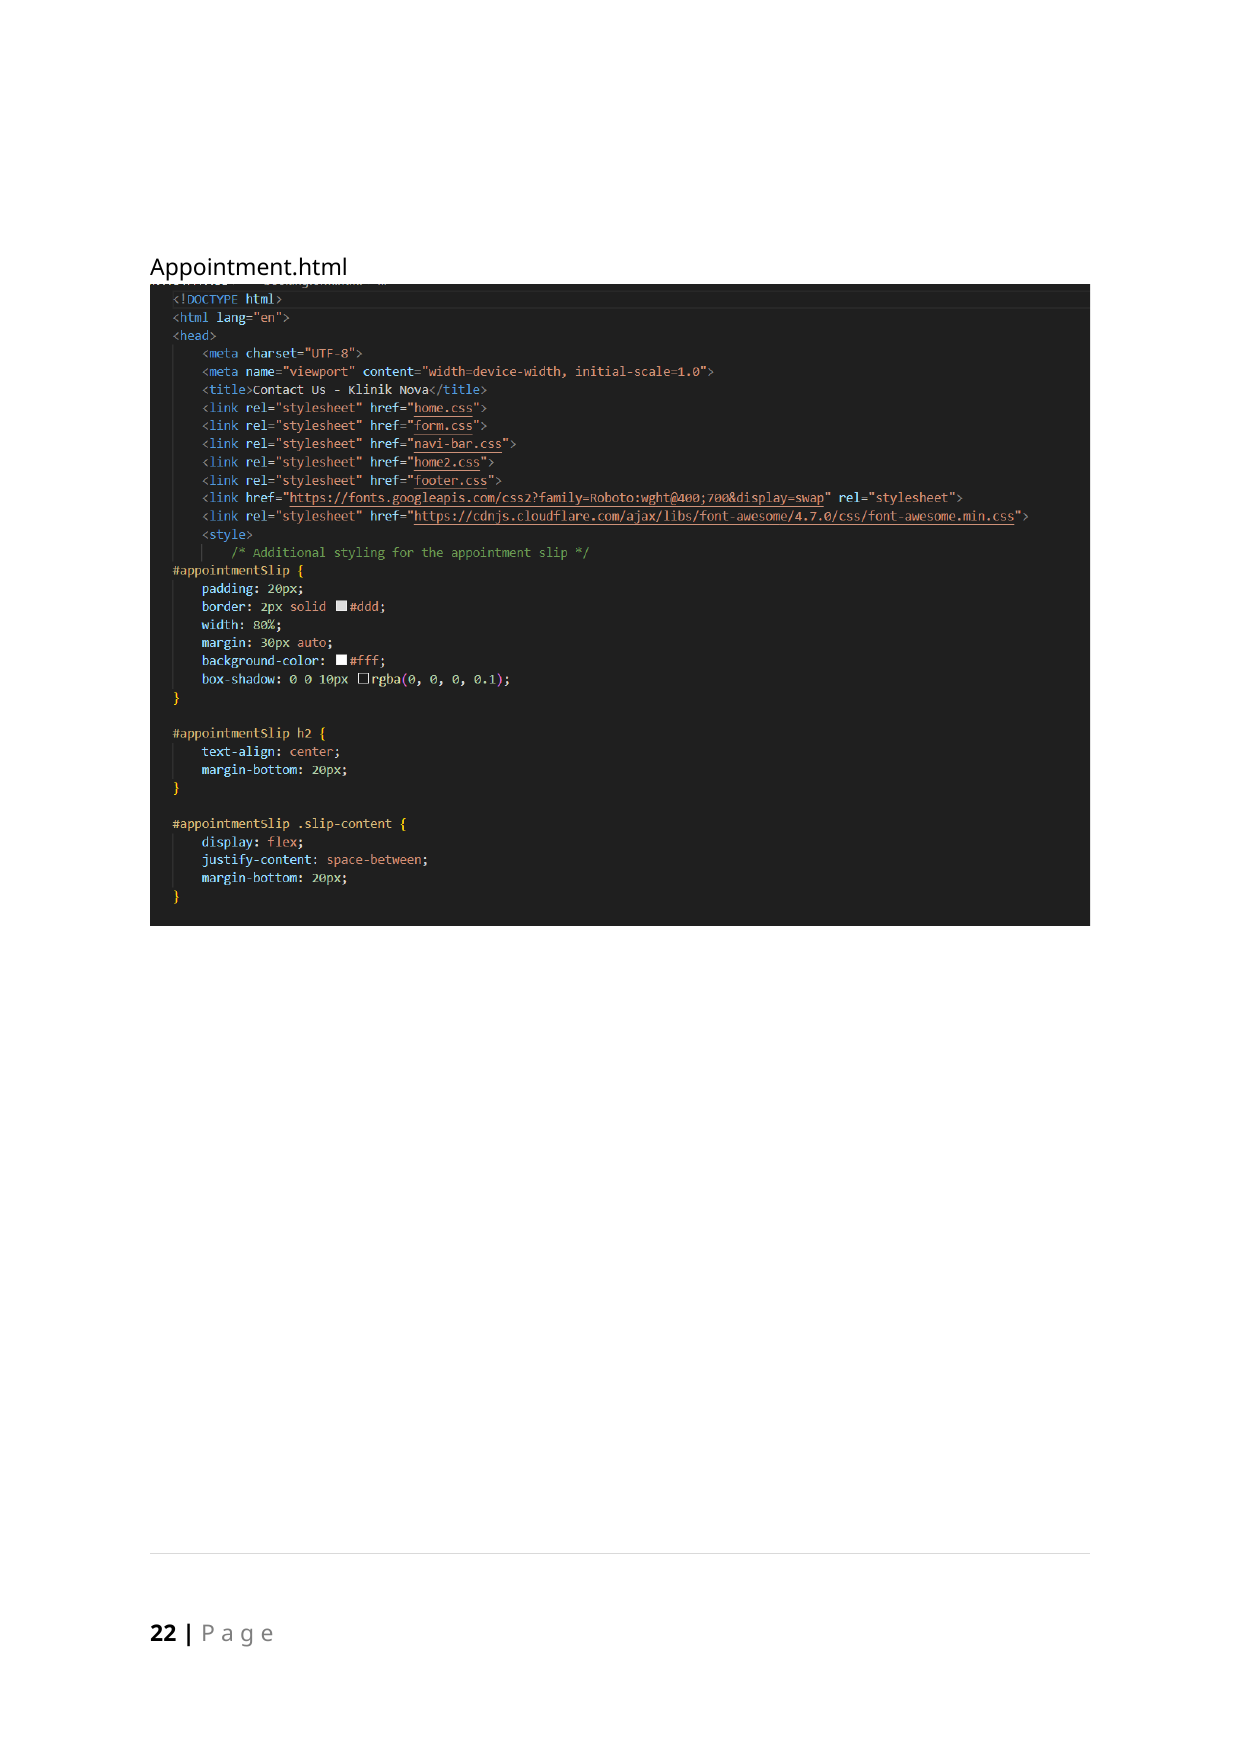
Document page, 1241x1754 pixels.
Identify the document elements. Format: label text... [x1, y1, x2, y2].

picture [150, 284, 1091, 926]
text Appointment.html [150, 251, 1090, 284]
